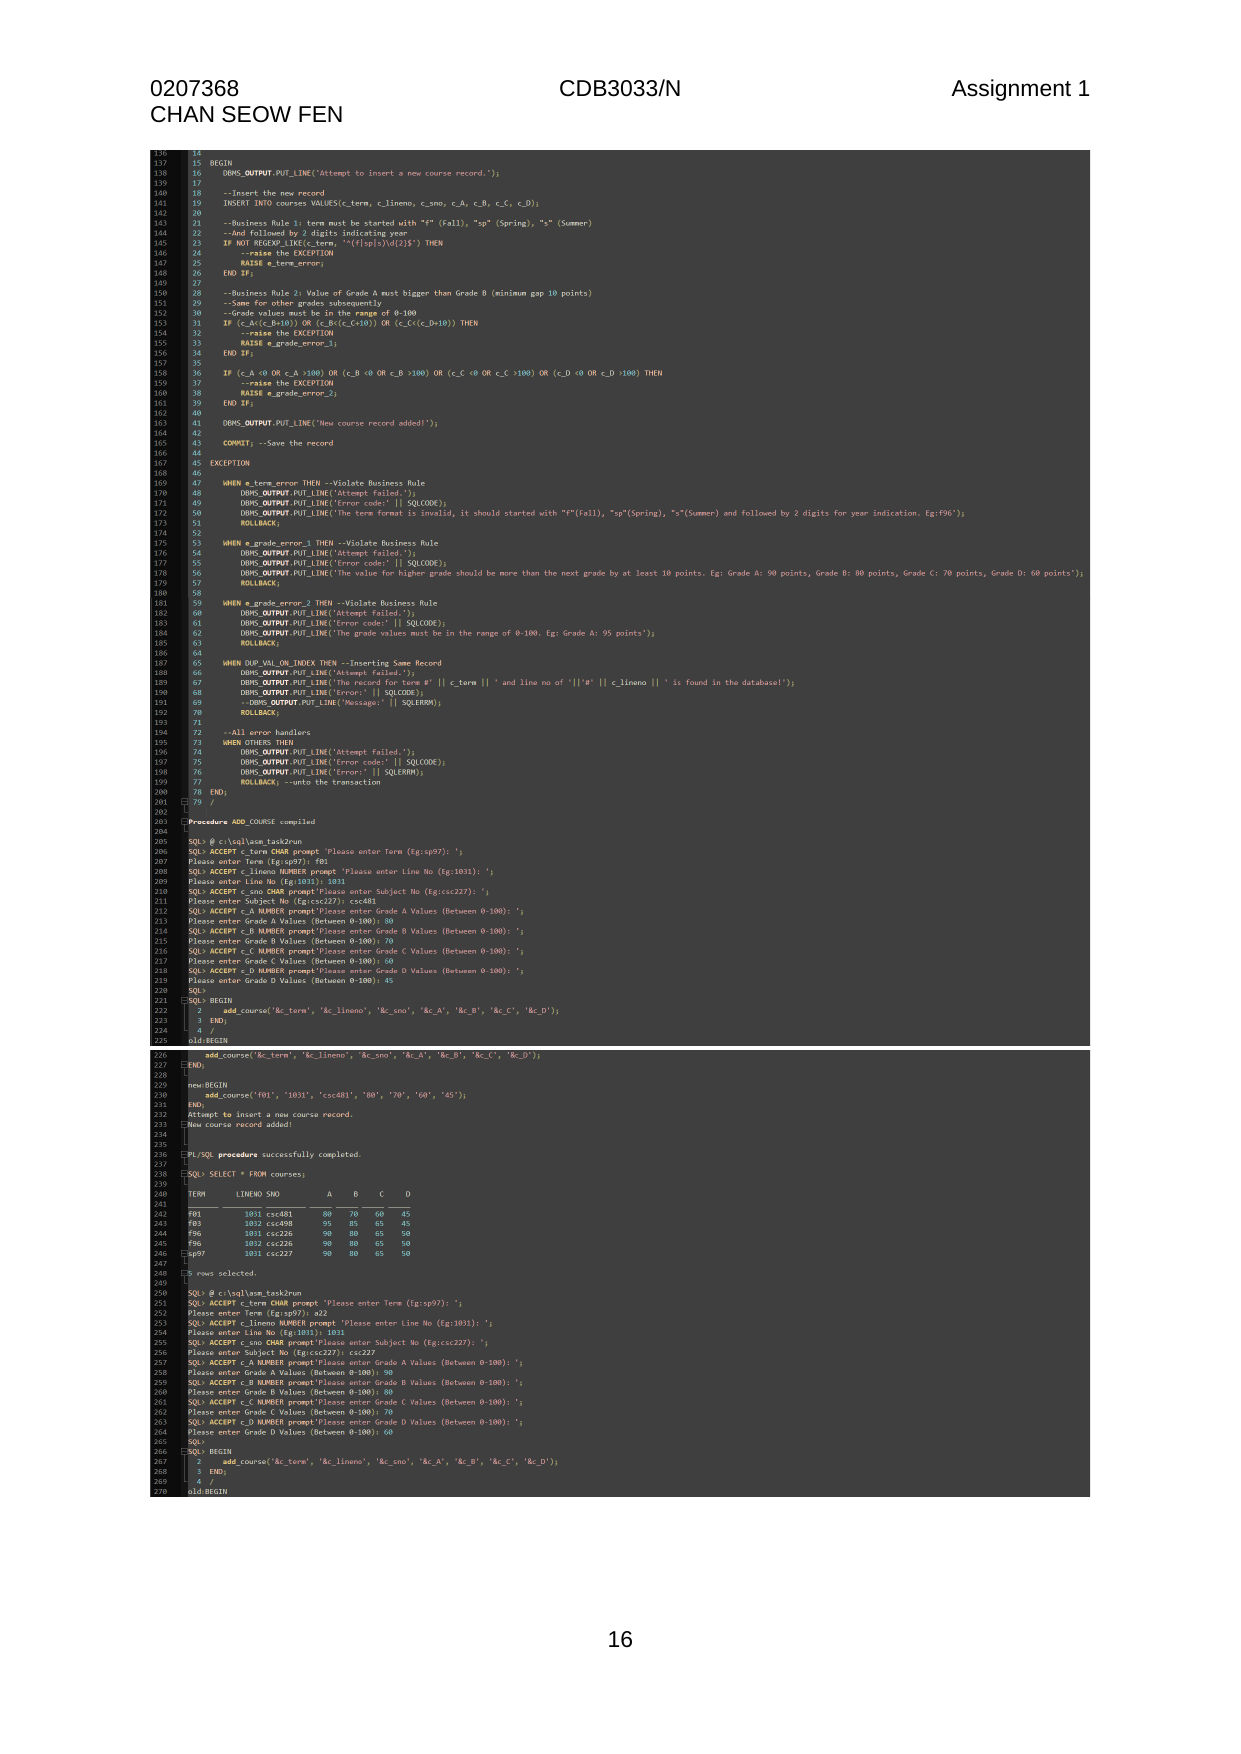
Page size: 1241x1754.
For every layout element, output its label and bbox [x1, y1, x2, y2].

picture [150, 1050, 1091, 1497]
picture [150, 150, 1091, 1046]
